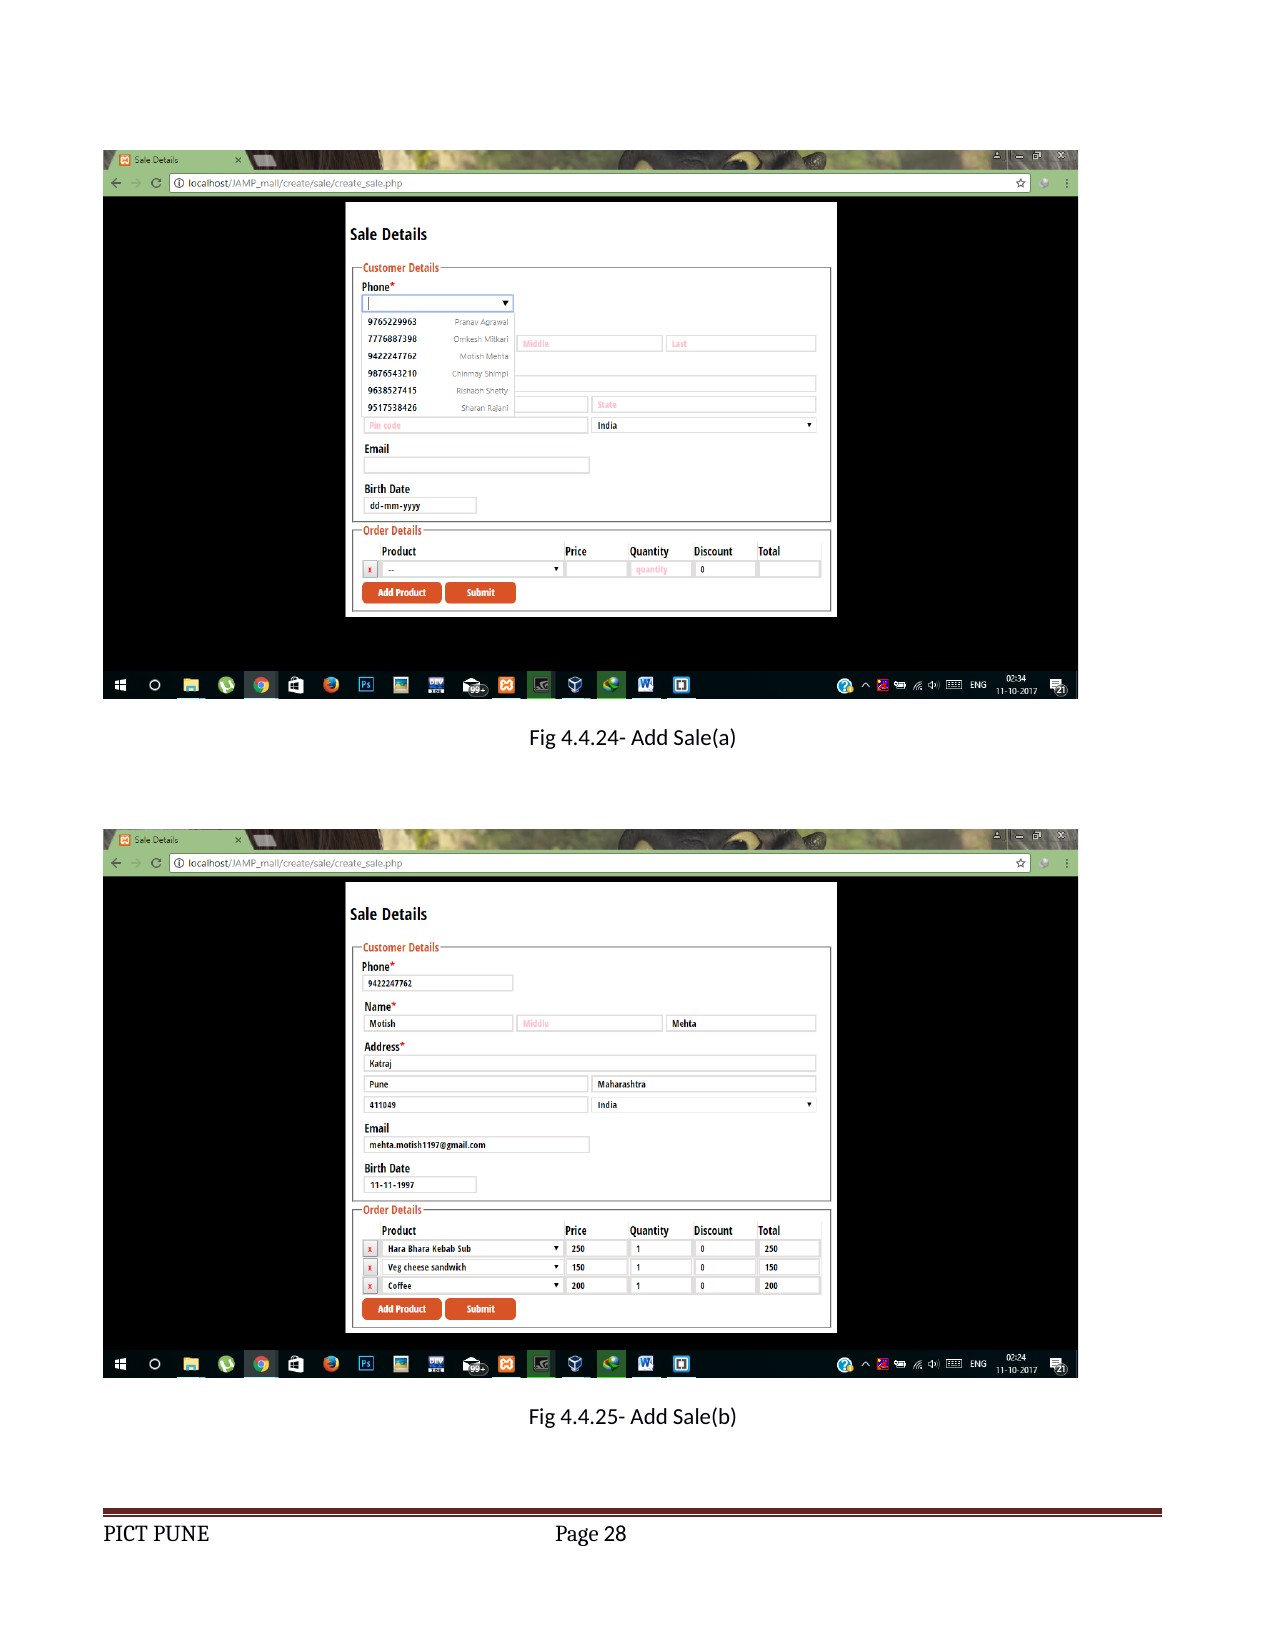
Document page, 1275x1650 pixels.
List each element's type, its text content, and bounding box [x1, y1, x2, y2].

text Fig 4.4.25- Add Sale(b) [103, 1402, 1162, 1430]
text Fig 4.4.24- Add Sale(a) [103, 723, 1162, 751]
picture [103, 829, 1079, 1378]
picture [103, 150, 1079, 699]
